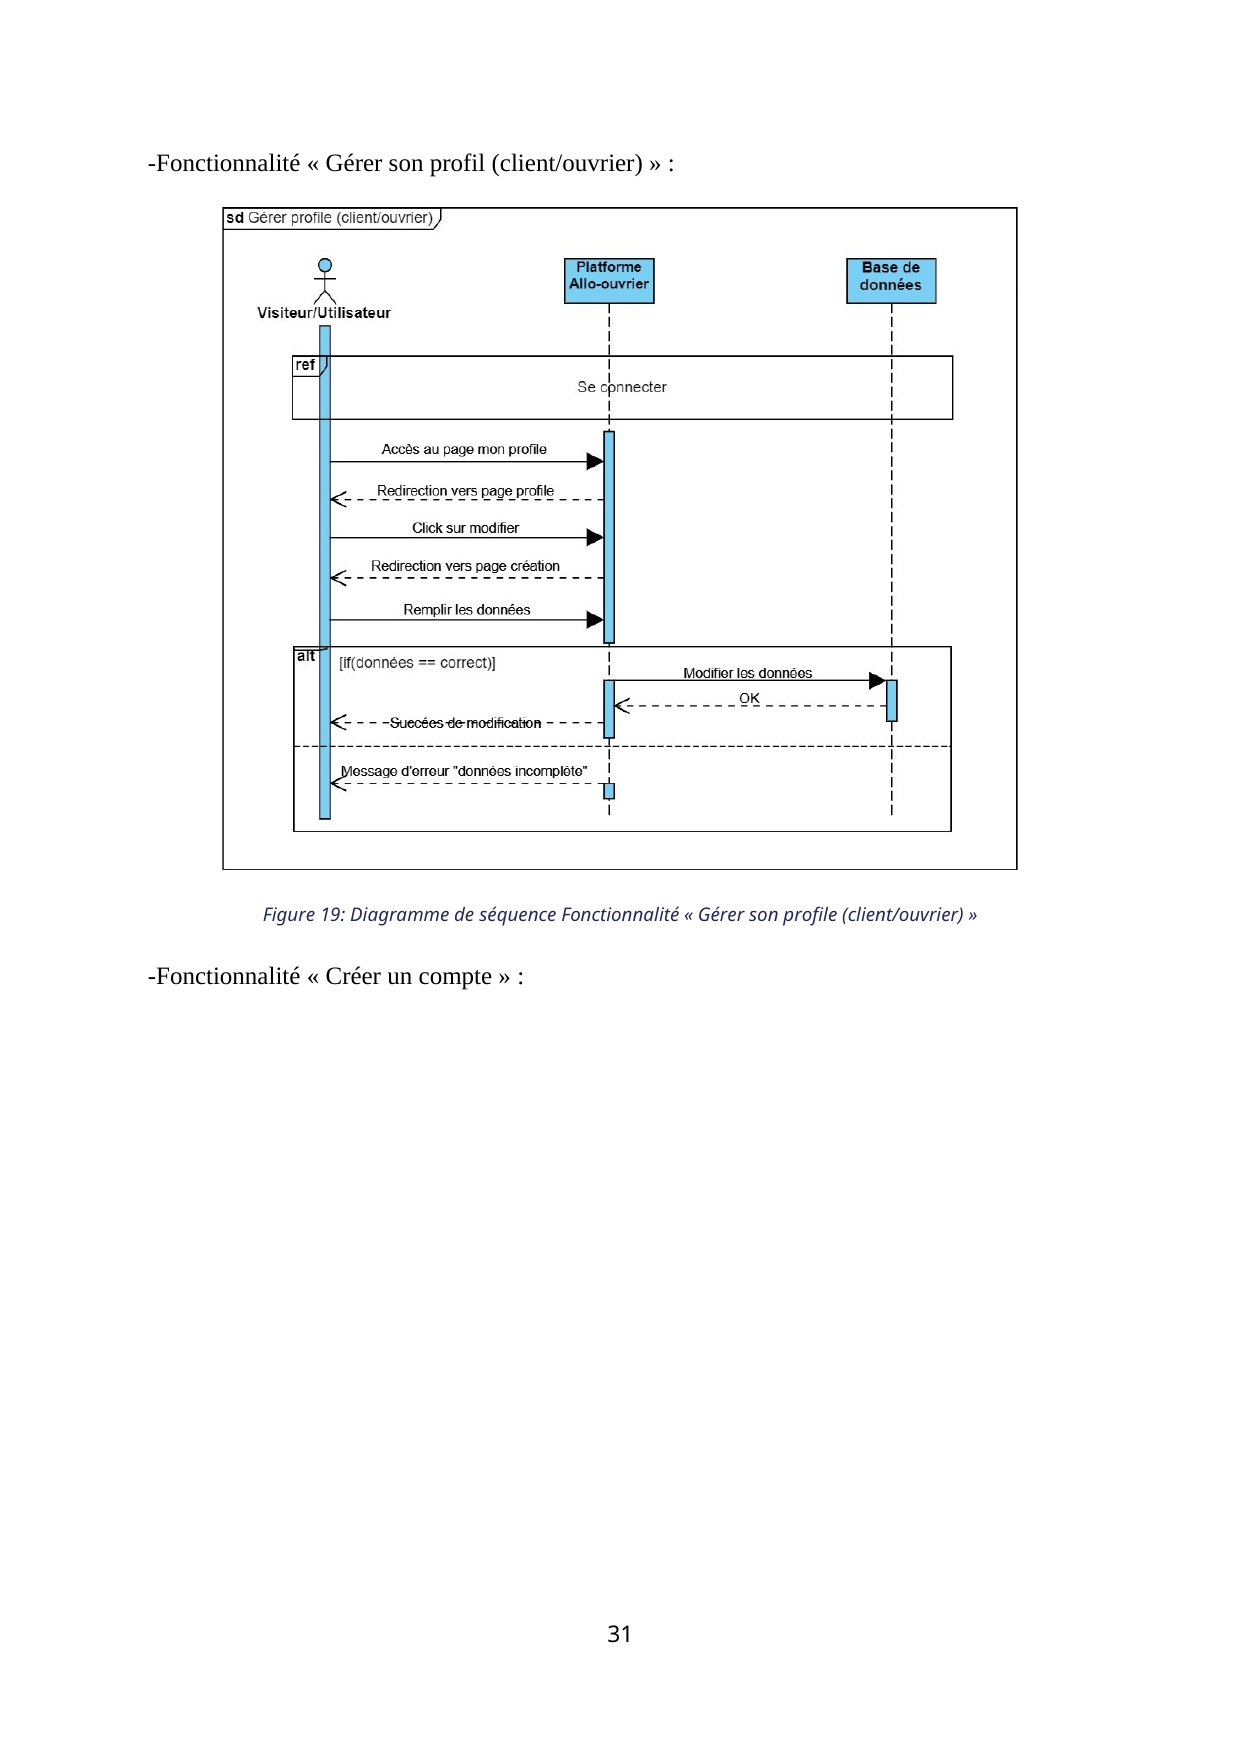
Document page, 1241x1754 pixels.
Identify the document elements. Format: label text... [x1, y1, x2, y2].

picture [222, 207, 1018, 870]
text -Fonctionnalité « Gérer son profil (client/ouvrier) » : [148, 148, 1092, 176]
text -Fonctionnalité « Créer un compte » : [148, 961, 1092, 989]
